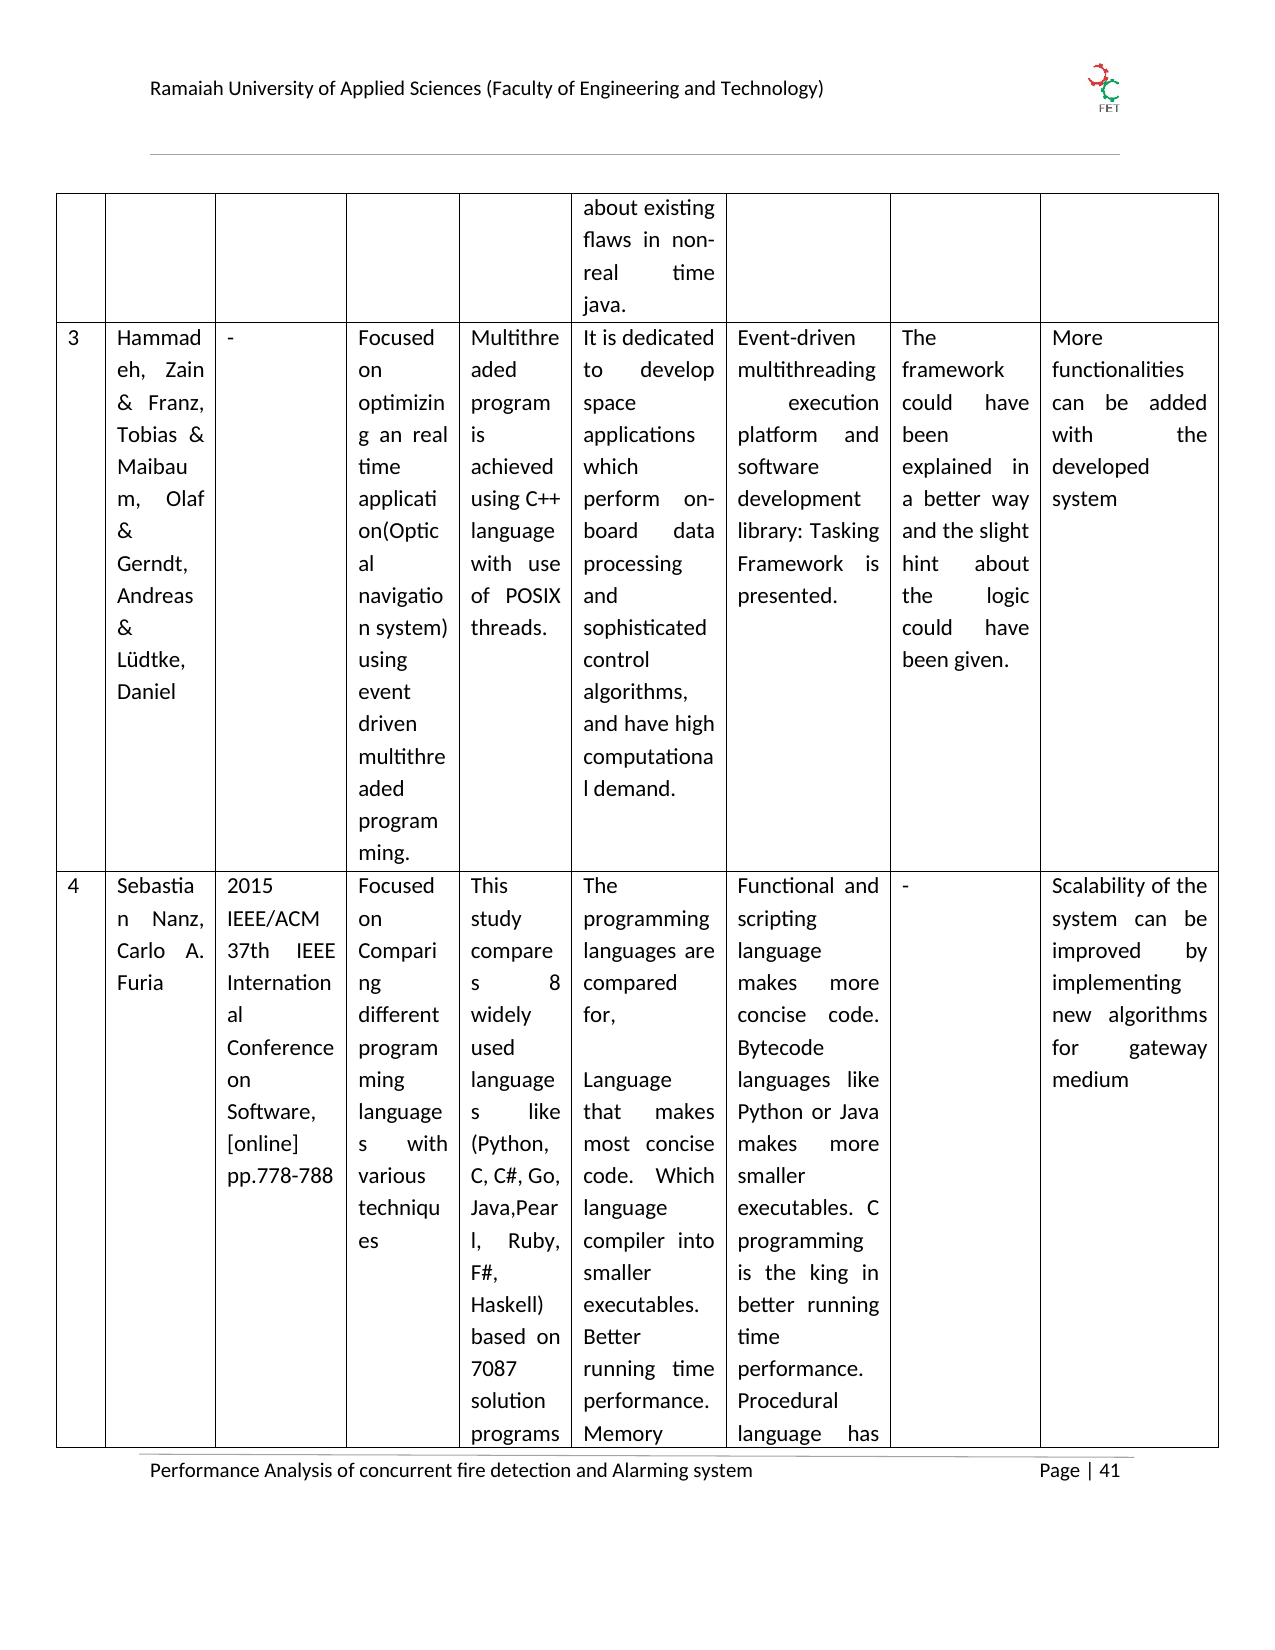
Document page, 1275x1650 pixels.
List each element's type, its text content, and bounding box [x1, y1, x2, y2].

table_cell Event-driven multithreading execution platform and software development library: Tasking Framework is presented. [727, 323, 890, 871]
table_cell - [216, 323, 346, 871]
table_cell - [891, 872, 1040, 1447]
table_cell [572, 872, 726, 1447]
table_cell The framework could have been explained in a better way and the slight hint about the logic could have been given. [891, 323, 1040, 871]
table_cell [572, 194, 726, 322]
picture [1084, 57, 1125, 118]
table_cell Hammadeh, Zain & Franz, Tobias & Maibaum, Olaf & Gerndt, Andreas & Lüdtke, Daniel [106, 323, 215, 871]
table_cell More functionalities can be added with the developed system [1041, 323, 1218, 871]
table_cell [727, 872, 890, 1447]
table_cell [106, 872, 215, 1447]
table_cell It is dedicated to develop space applications which perform on-board data processing and sophisticated control algorithms, and have high computational demand. [572, 323, 726, 871]
table_cell 3 [57, 323, 105, 871]
table_cell 4 [57, 872, 105, 1447]
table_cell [1041, 872, 1218, 1447]
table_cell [347, 194, 459, 322]
table_cell Multithreaded program is achieved using C++ language with use of POSIX threads. [460, 323, 571, 871]
table_cell 2 [57, 194, 105, 322]
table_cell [460, 194, 571, 322]
table_cell Focused on optimizing an real time application(Optical navigation system) using event driven multithreaded programming. [347, 323, 459, 871]
table_cell - [891, 194, 1040, 322]
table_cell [106, 194, 215, 322]
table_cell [727, 194, 890, 322]
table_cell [347, 872, 459, 1447]
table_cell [216, 194, 346, 322]
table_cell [1041, 194, 1218, 322]
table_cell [460, 872, 571, 1447]
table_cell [216, 872, 346, 1447]
